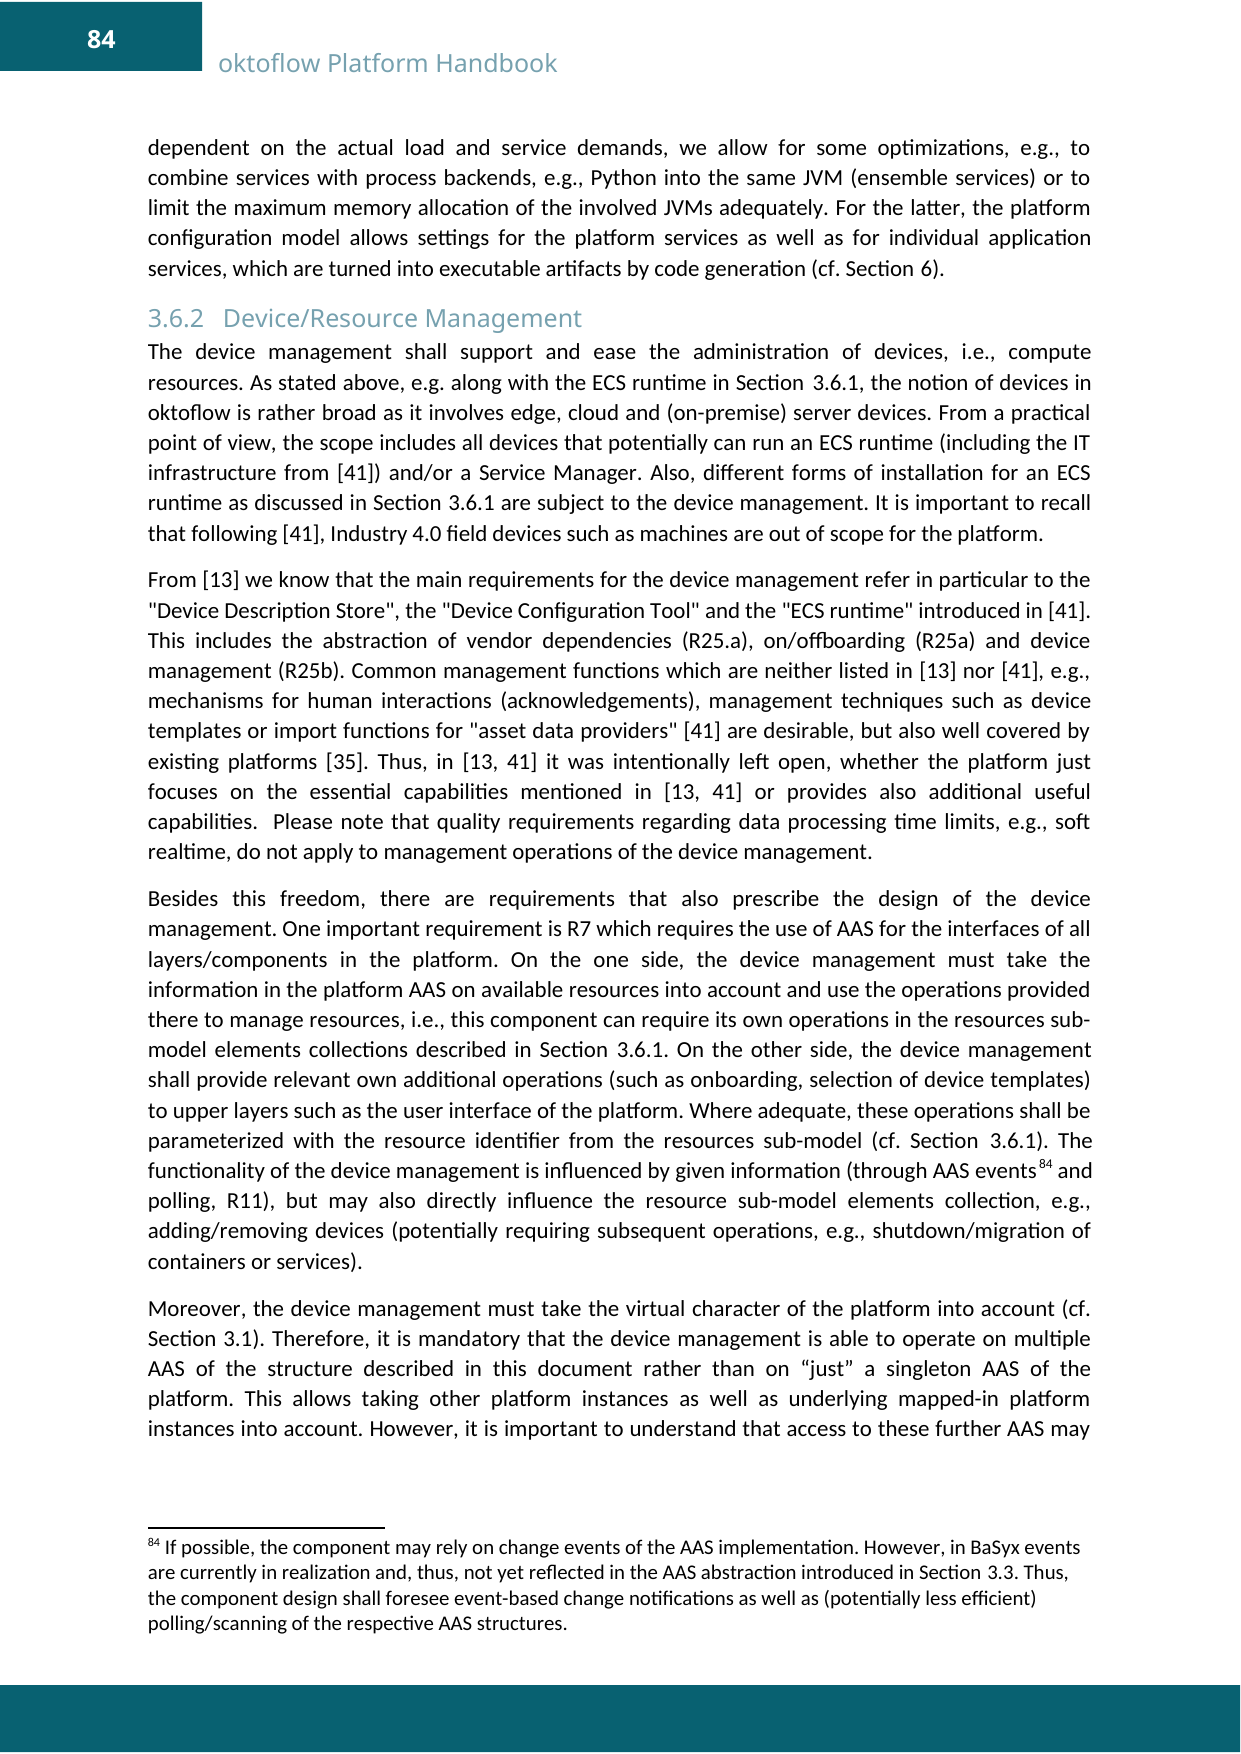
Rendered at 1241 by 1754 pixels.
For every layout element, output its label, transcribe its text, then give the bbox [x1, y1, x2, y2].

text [148, 1294, 1093, 1442]
subtitle Device/Resource Management [148, 301, 1093, 335]
text From [13] we know that the main requirements for the device management refer in particular to the "Device Description Store", the "Device Configuration Tool" and the "ECS runtime" introduced in [41]. This includes the abstraction of vendor dependencies (R25.a), on/offboarding (R25a) and device management (R25b). Common management functions which are neither listed in [13] nor [41], e.g., mechanisms for human interactions (acknowledgements), management techniques such as device templates or import functions for "asset data providers" [41] are desirable, but also well covered by existing platforms [35]. Thus, in [13, 41] it was intentionally left open, whether the platform just focuses on the essential capabilities mentioned in [13, 41] or provides also additional useful capabilities. Please note that quality requirements regarding data processing time limits, e.g., soft realtime, do not apply to management operations of the device management. [148, 566, 1093, 865]
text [148, 133, 1093, 282]
text The device management shall support and ease the administration of devices, i.e., compute resources. As stated above, e.g. along with the ECS runtime in Section 3.6.1, the notion of devices in oktoflow is rather broad as it involves edge, cloud and (on-premise) server devices. From a practical point of view, the scope includes all devices that potentially can run an ECS runtime (including the IT infrastructure from [41]) and/or a Service Manager. Also, different forms of installation for an ECS runtime as discussed in Section 3.6.1 are subject to the device management. It is important to recall that following [41], Industry 4.0 field devices such as machines are out of scope for the platform. [148, 337, 1093, 547]
text Besides this freedom, there are requirements that also prescribe the design of the device management. One important requirement is R7 which requires the use of AAS for the interfaces of all layers/components in the platform. On the one side, the device management must take the information in the platform AAS on available resources into account and use the operations provided there to manage resources, i.e., this component can require its own operations in the resources sub-model elements collections described in Section 3.6.1. On the other side, the device management shall provide relevant own additional operations (such as onboarding, selection of device templates) to upper layers such as the user interface of the platform. Where adequate, these operations shall be parameterized with the resource identifier from the resources sub-model (cf. Section 3.6.1). The functionality of the device management is influenced by given information (through AAS events and polling, R11), but may also directly influence the resource sub-model elements collection, e.g., adding/removing devices (potentially requiring subsequent operations, e.g., shutdown/migration of containers or services). [148, 884, 1093, 1275]
